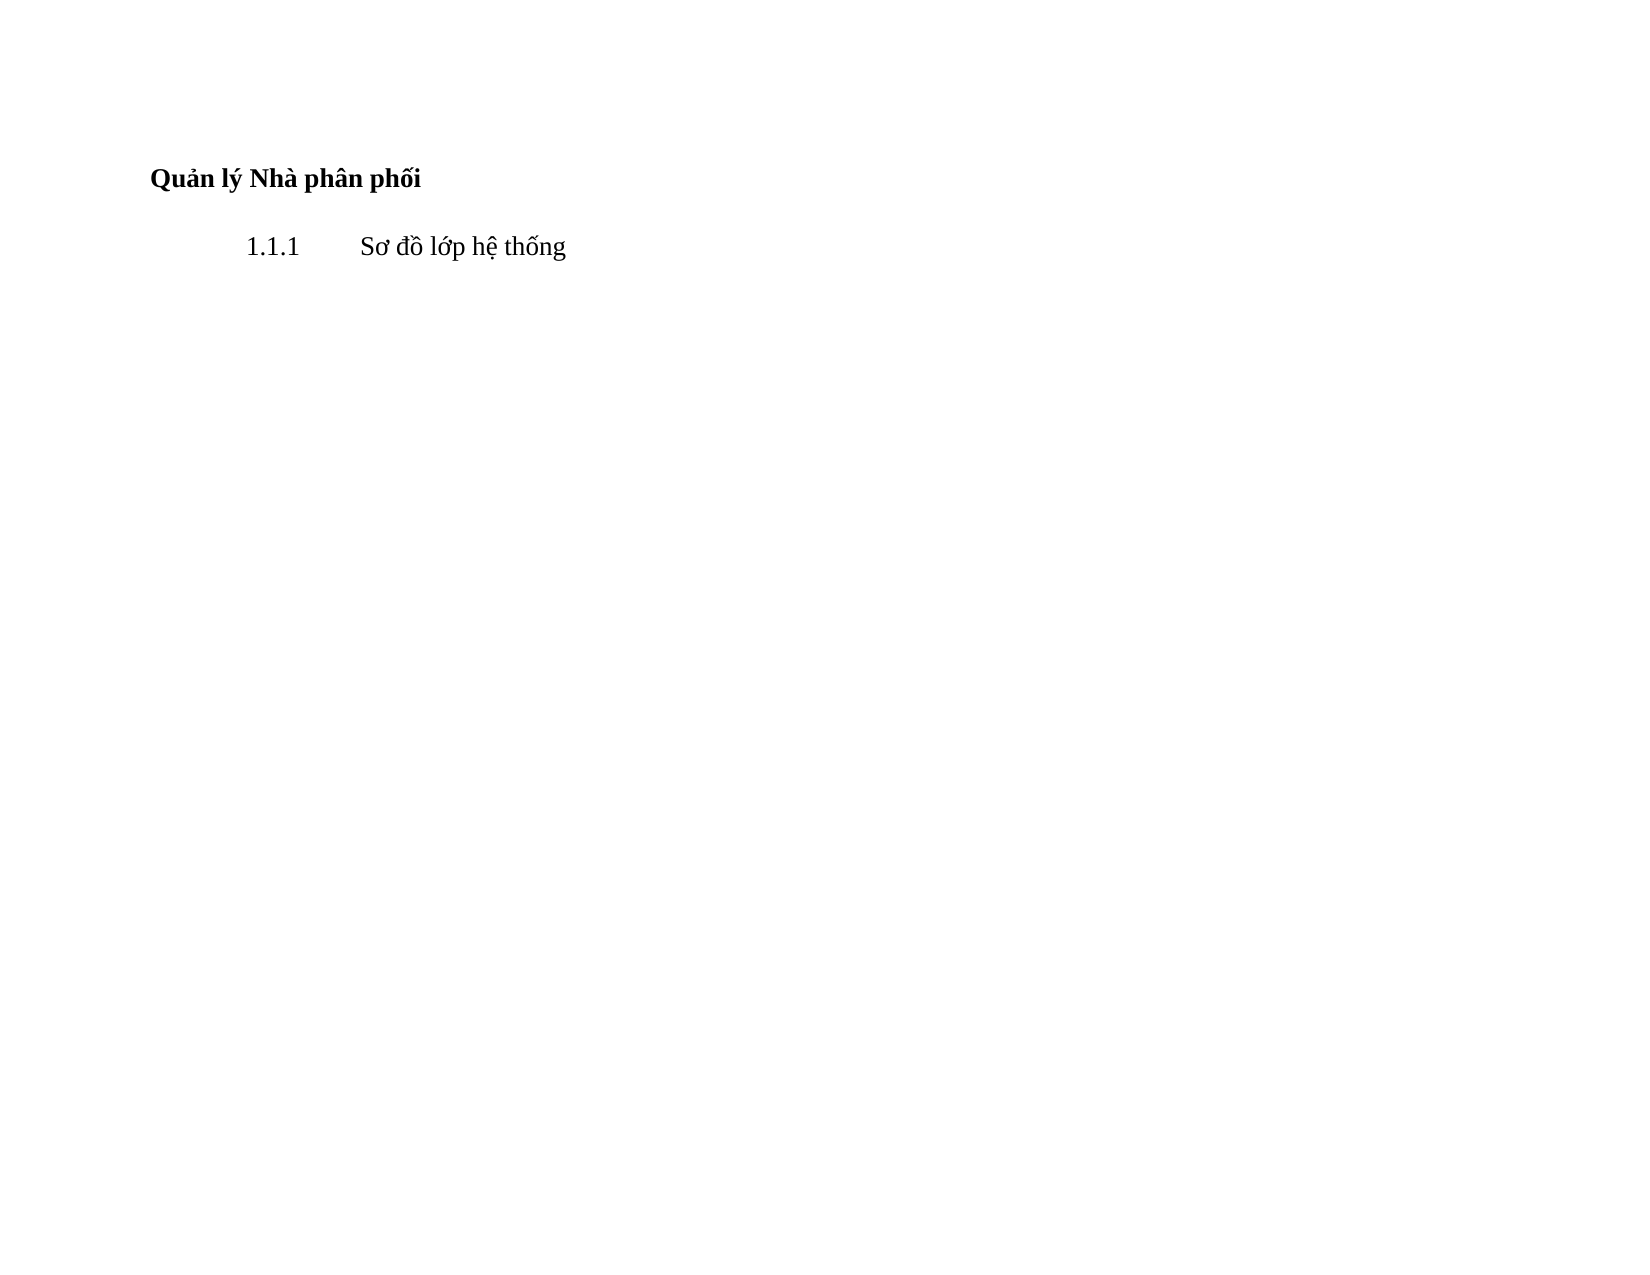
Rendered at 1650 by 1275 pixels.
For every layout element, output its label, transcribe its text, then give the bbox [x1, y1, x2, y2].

list Sơ đồ lớp hệ thống [300, 230, 1500, 261]
